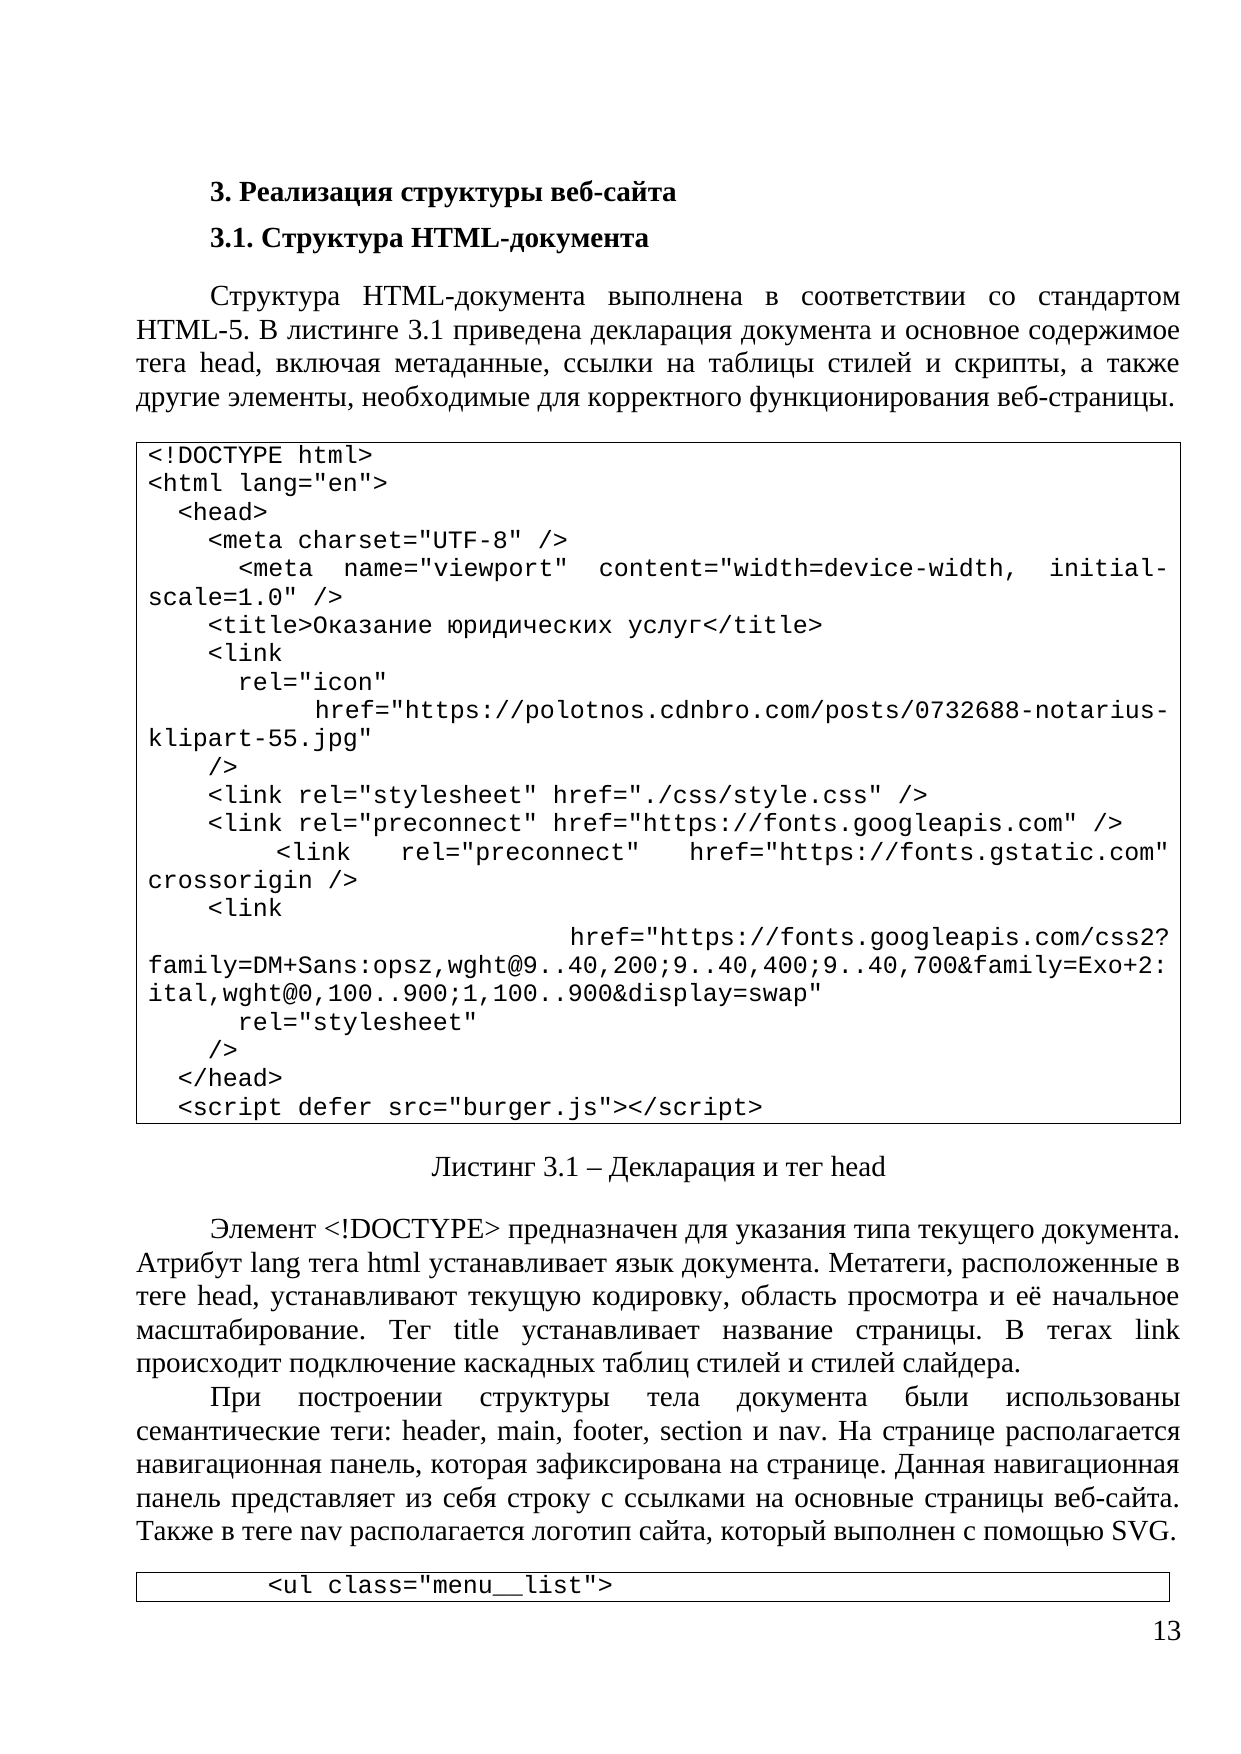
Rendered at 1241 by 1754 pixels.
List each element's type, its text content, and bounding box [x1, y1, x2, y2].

text Структура HTML-документа выполнена в соответствии со стандартом HTML-5. В листинге 3.1 приведена декларация документа и основное содержимое тега head, включая метаданные, ссылки на таблицы стилей и скрипты, а также другие элементы, необходимые для корректного функционирования веб-страницы. [136, 278, 1181, 412]
subtitle 3. Реализация структуры веб-сайта [136, 174, 1181, 207]
table_header <!DOCTYPE html> <html lang="en"> <head> <meta charset="UTF-8" /> <meta name="viewport" content="width=device-width, initial-scale=1.0" /> <title>Оказание юридических услуг</title> <link rel="icon" href="https://polotnos.cdnbro.com/posts/0732688-notarius-klipart-55.jpg" /> <link rel="stylesheet" href="./css/style.css" /> <link rel="preconnect" href="https://fonts.googleapis.com" /> <link rel="preconnect" href="https://fonts.gstatic.com" crossorigin /> <link href="https://fonts.googleapis.com/css2?family=DM+Sans:opsz,wght@9..40,200;9..40,400;9..40,700&family=Exo+2:ital,wght@0,100..900;1,100..900&display=swap" rel="stylesheet" /> </head> <script defer src="burger.js"></script> [137, 443, 1180, 1123]
text При построении структуры тела документа были использованы семантические теги: header, main, footer, section и nav. На странице располагается навигационная панель, которая зафиксирована на странице. Данная навигационная панель представляет из себя строку с ссылками на основные страницы веб-сайта. Также в теге nav располагается логотип сайта, который выполнен с помощью SVG. [136, 1379, 1181, 1547]
text Листинг 3.1 – Декларация и тег head [136, 1149, 1181, 1182]
subtitle 3.1. Структура HTML-документа [136, 220, 1181, 253]
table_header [137, 1573, 1169, 1601]
text Элемент <!DOCTYPE> предназначен для указания типа текущего документа. Атрибут lang тега html устанавливает язык документа. Метатеги, расположенные в теге head, устанавливают текущую кодировку, область просмотра и её начальное масштабирование. Тег title устанавливает название страницы. В тегах link происходит подключение каскадных таблиц стилей и стилей слайдера. [136, 1211, 1181, 1379]
